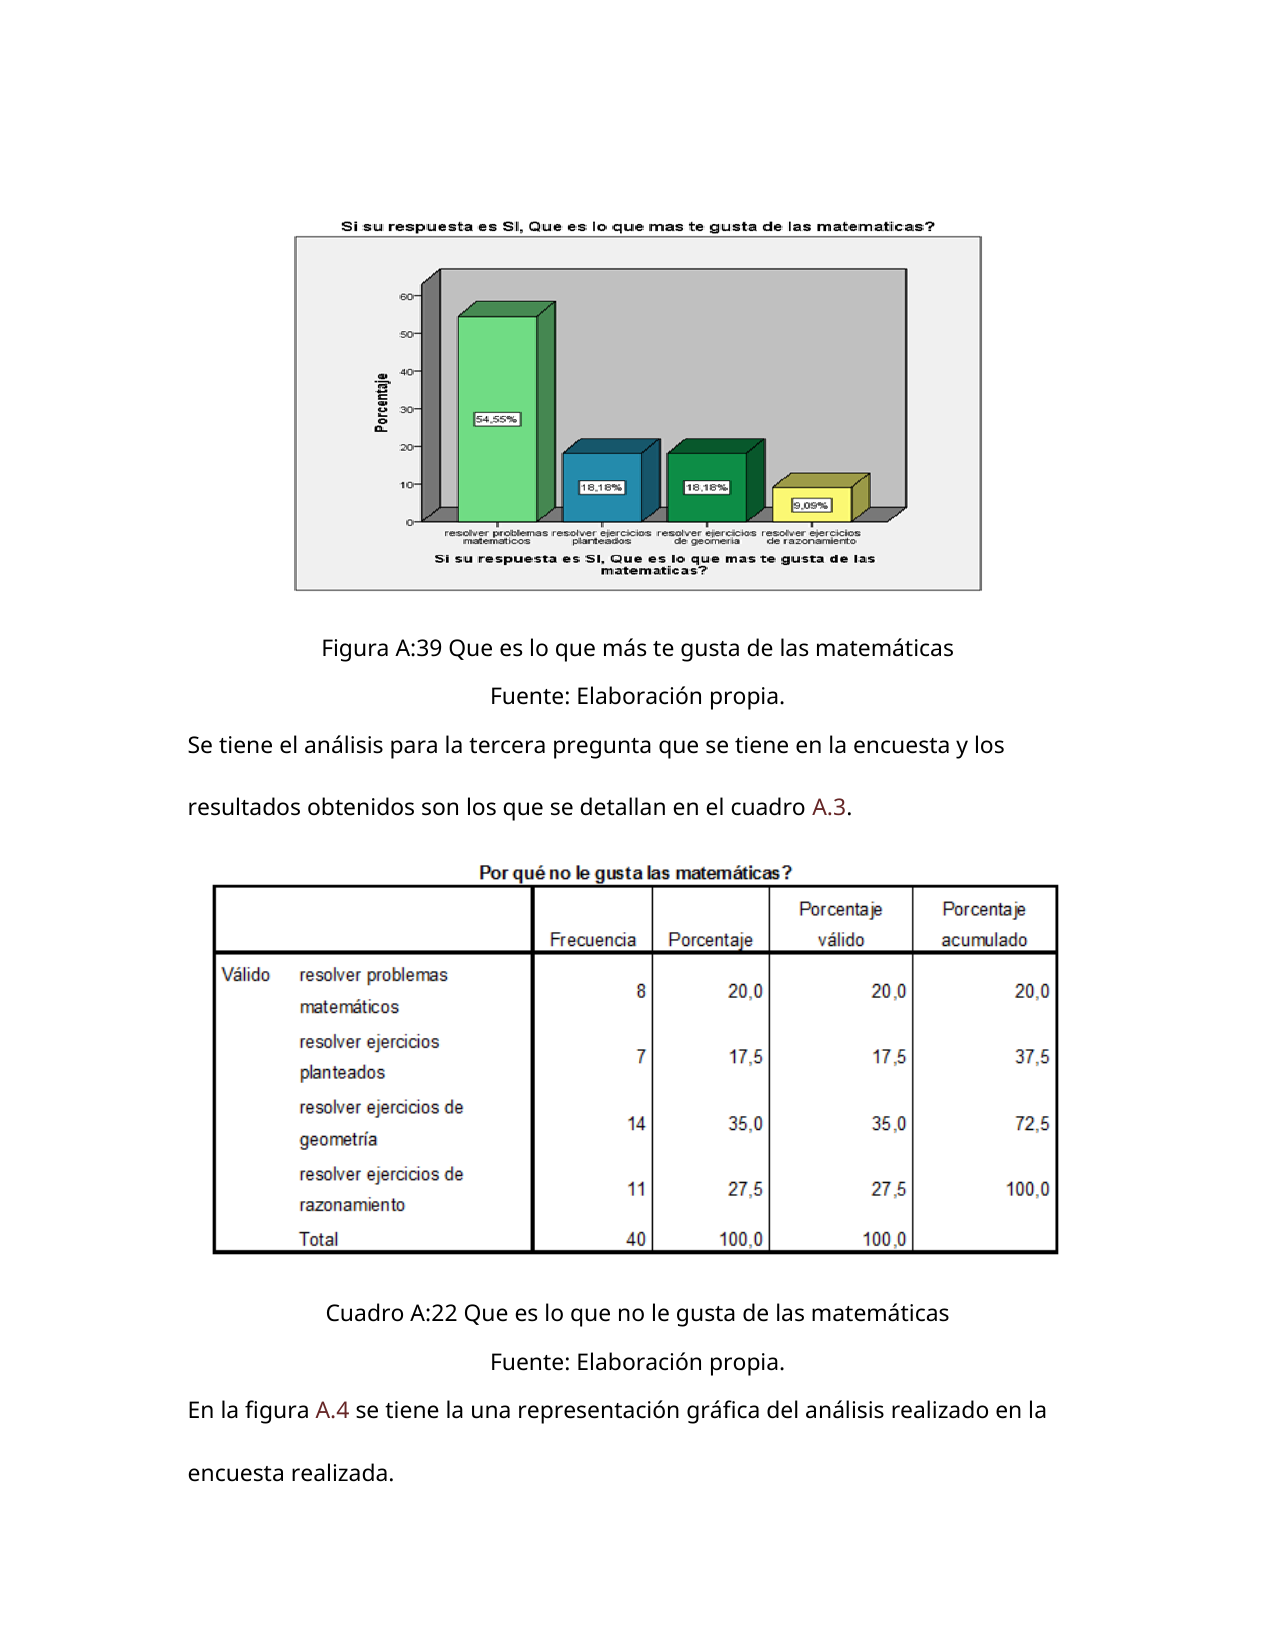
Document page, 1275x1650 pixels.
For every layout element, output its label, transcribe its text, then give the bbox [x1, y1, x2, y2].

text Fuente: Elaboración propia. [187, 680, 1087, 711]
text Fuente: Elaboración propia. [187, 1346, 1087, 1377]
text En la figura A.4 se tiene la una representación gráfica del análisis realizado en la encuesta realizada. [187, 1394, 1087, 1488]
text Se tiene el análisis para la tercera pregunta que se tiene en la encuesta y los resultados obtenidos son los que se detallan en el cuadro A.3. [187, 728, 1087, 822]
